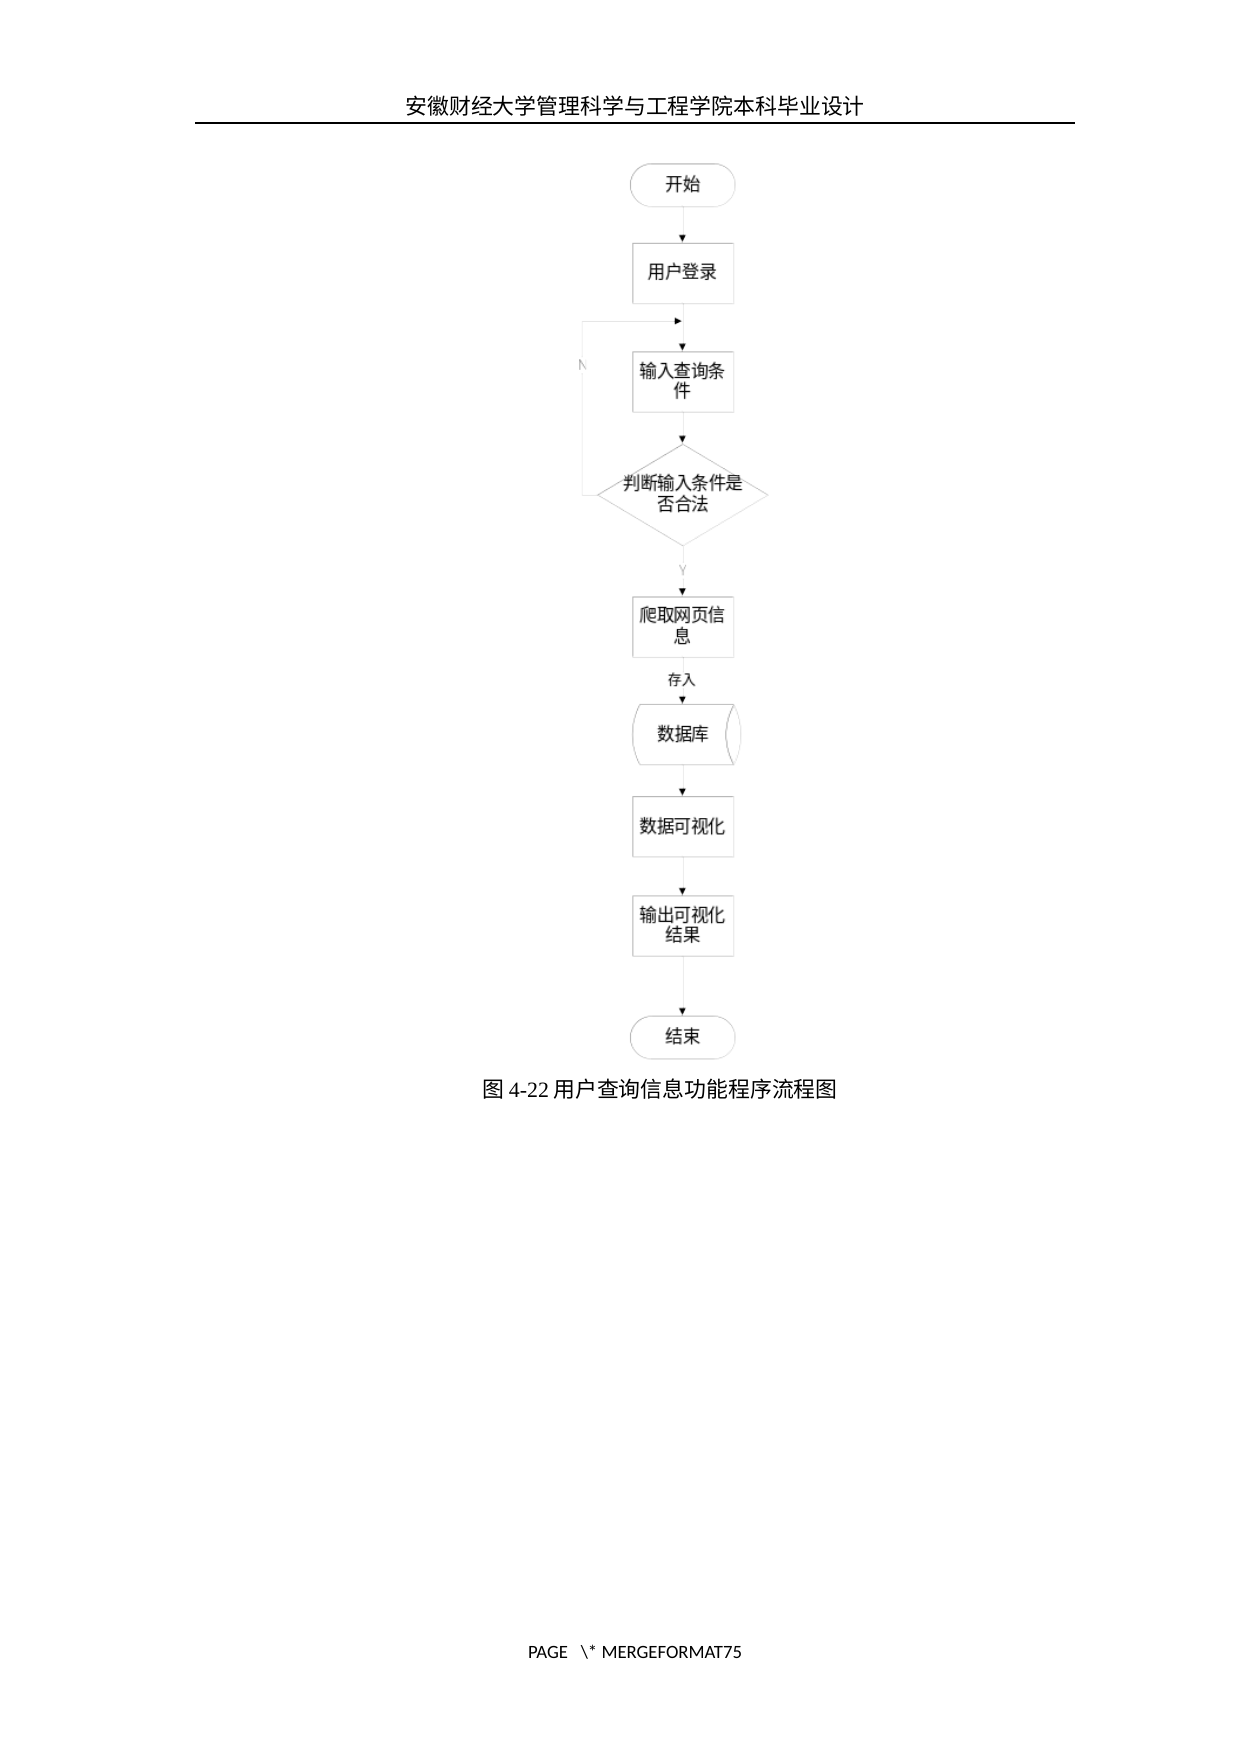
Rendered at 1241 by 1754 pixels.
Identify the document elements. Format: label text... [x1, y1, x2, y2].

text 图4-22用户查询信息功能程序流程图 [195, 1072, 1075, 1104]
